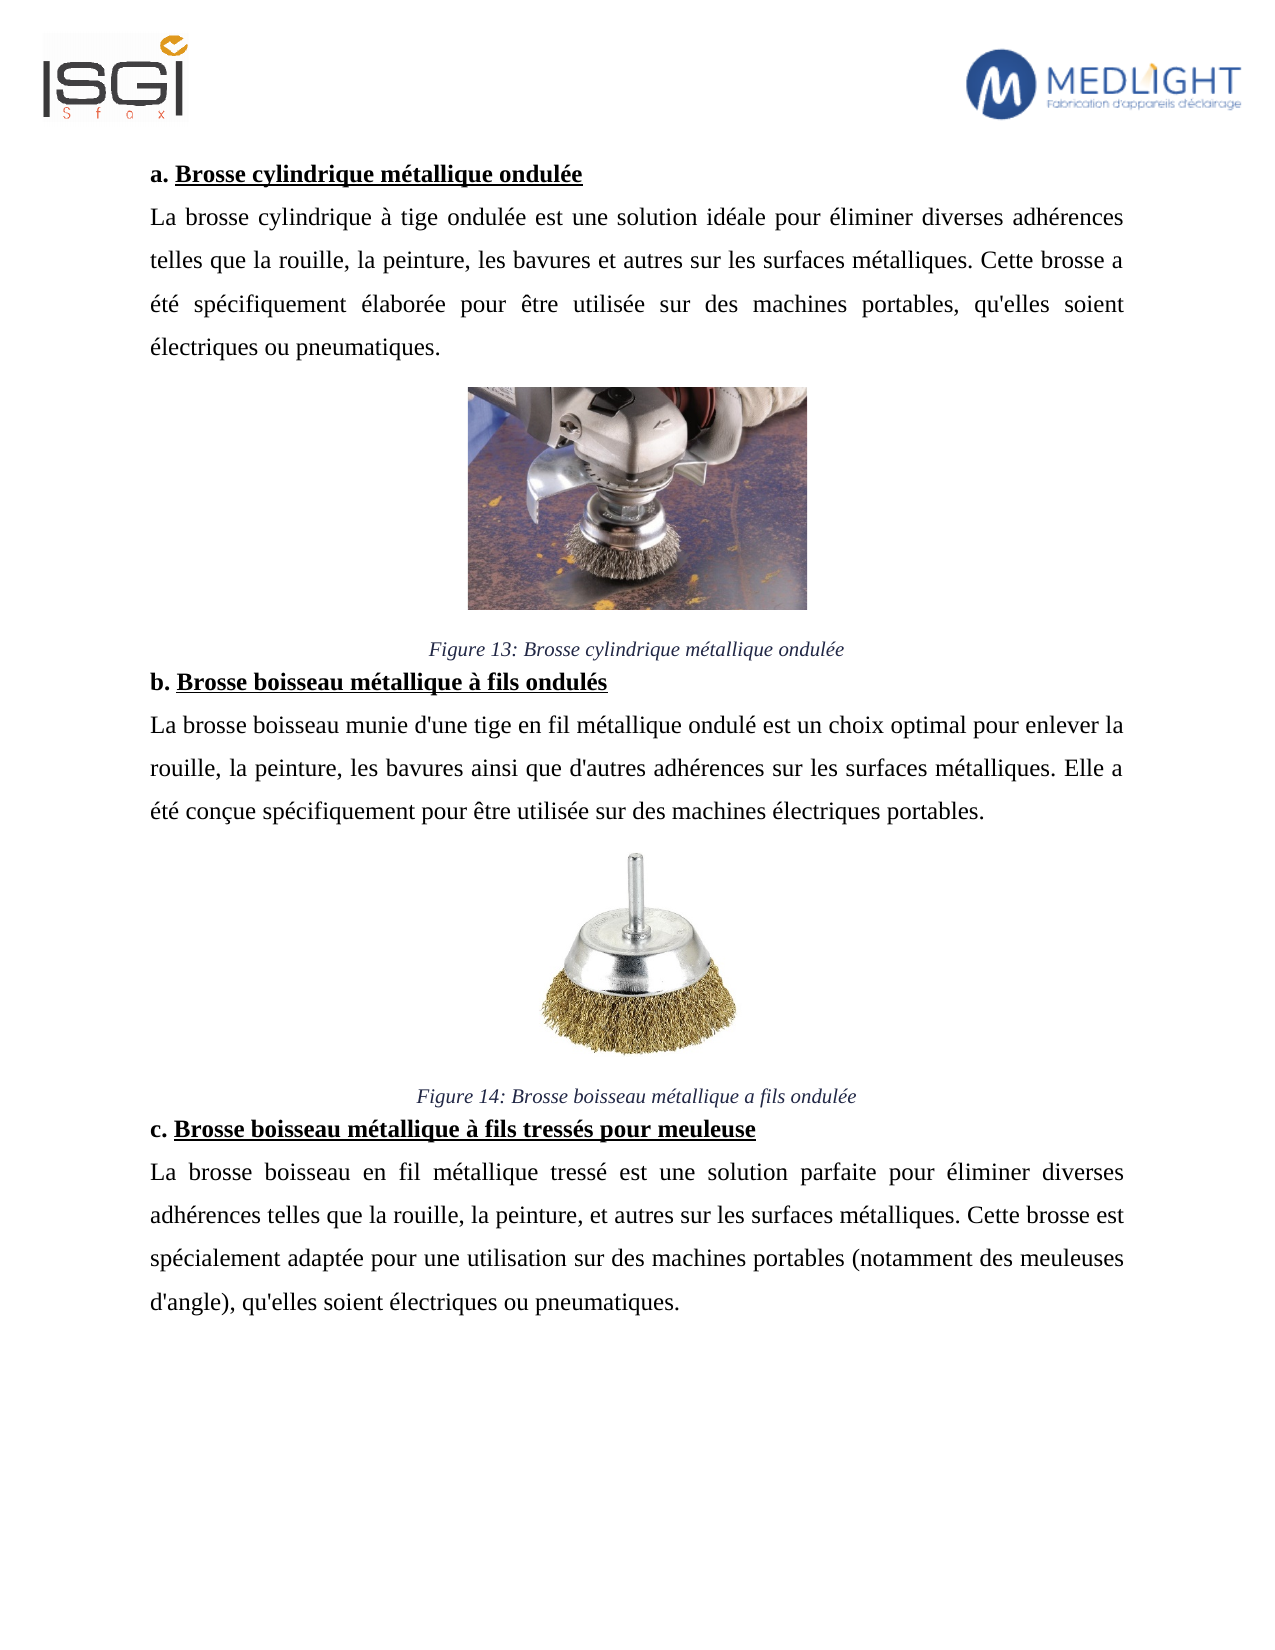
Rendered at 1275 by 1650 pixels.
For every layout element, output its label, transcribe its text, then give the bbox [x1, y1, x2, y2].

subtitle Brosse cylindrique métallique ondulée [150, 159, 1125, 188]
text La brosse boisseau munie d'une tige en fil métallique ondulé est un choix optimal pour enlever la rouille, la peinture, les bavures ainsi que d'autres adhérences sur les surfaces métalliques. Elle a été conçue spécifiquement pour être utilisée sur des machines électriques portables. [150, 710, 1125, 825]
subtitle Brosse boisseau métallique à fils tressés pour meuleuse [150, 1114, 1125, 1143]
text La brosse cylindrique à tige ondulée est une solution idéale pour éliminer diverses adhérences telles que la rouille, la peinture, les bavures et autres sur les surfaces métalliques. Cette brosse a été spécifiquement élaborée pour être utilisée sur des machines portables, qu'elles soient électriques ou pneumatiques. [150, 202, 1125, 361]
picture [959, 31, 1250, 126]
picture [42, 31, 189, 127]
text Figure 13: Brosse cylindrique métallique ondulée [150, 637, 1125, 661]
subtitle Brosse boisseau métallique à fils ondulés [150, 667, 1125, 696]
text Figure 14: Brosse boisseau métallique a fils ondulée [150, 1084, 1125, 1108]
picture [495, 852, 780, 1057]
text La brosse boisseau en fil métallique tressé est une solution parfaite pour éliminer diverses adhérences telles que la rouille, la peinture, et autres sur les surfaces métalliques. Cette brosse est spécialement adaptée pour une utilisation sur des machines portables (notamment des meuleuses d'angle), qu'elles soient électriques ou pneumatiques. [150, 1157, 1125, 1315]
picture [467, 387, 808, 610]
